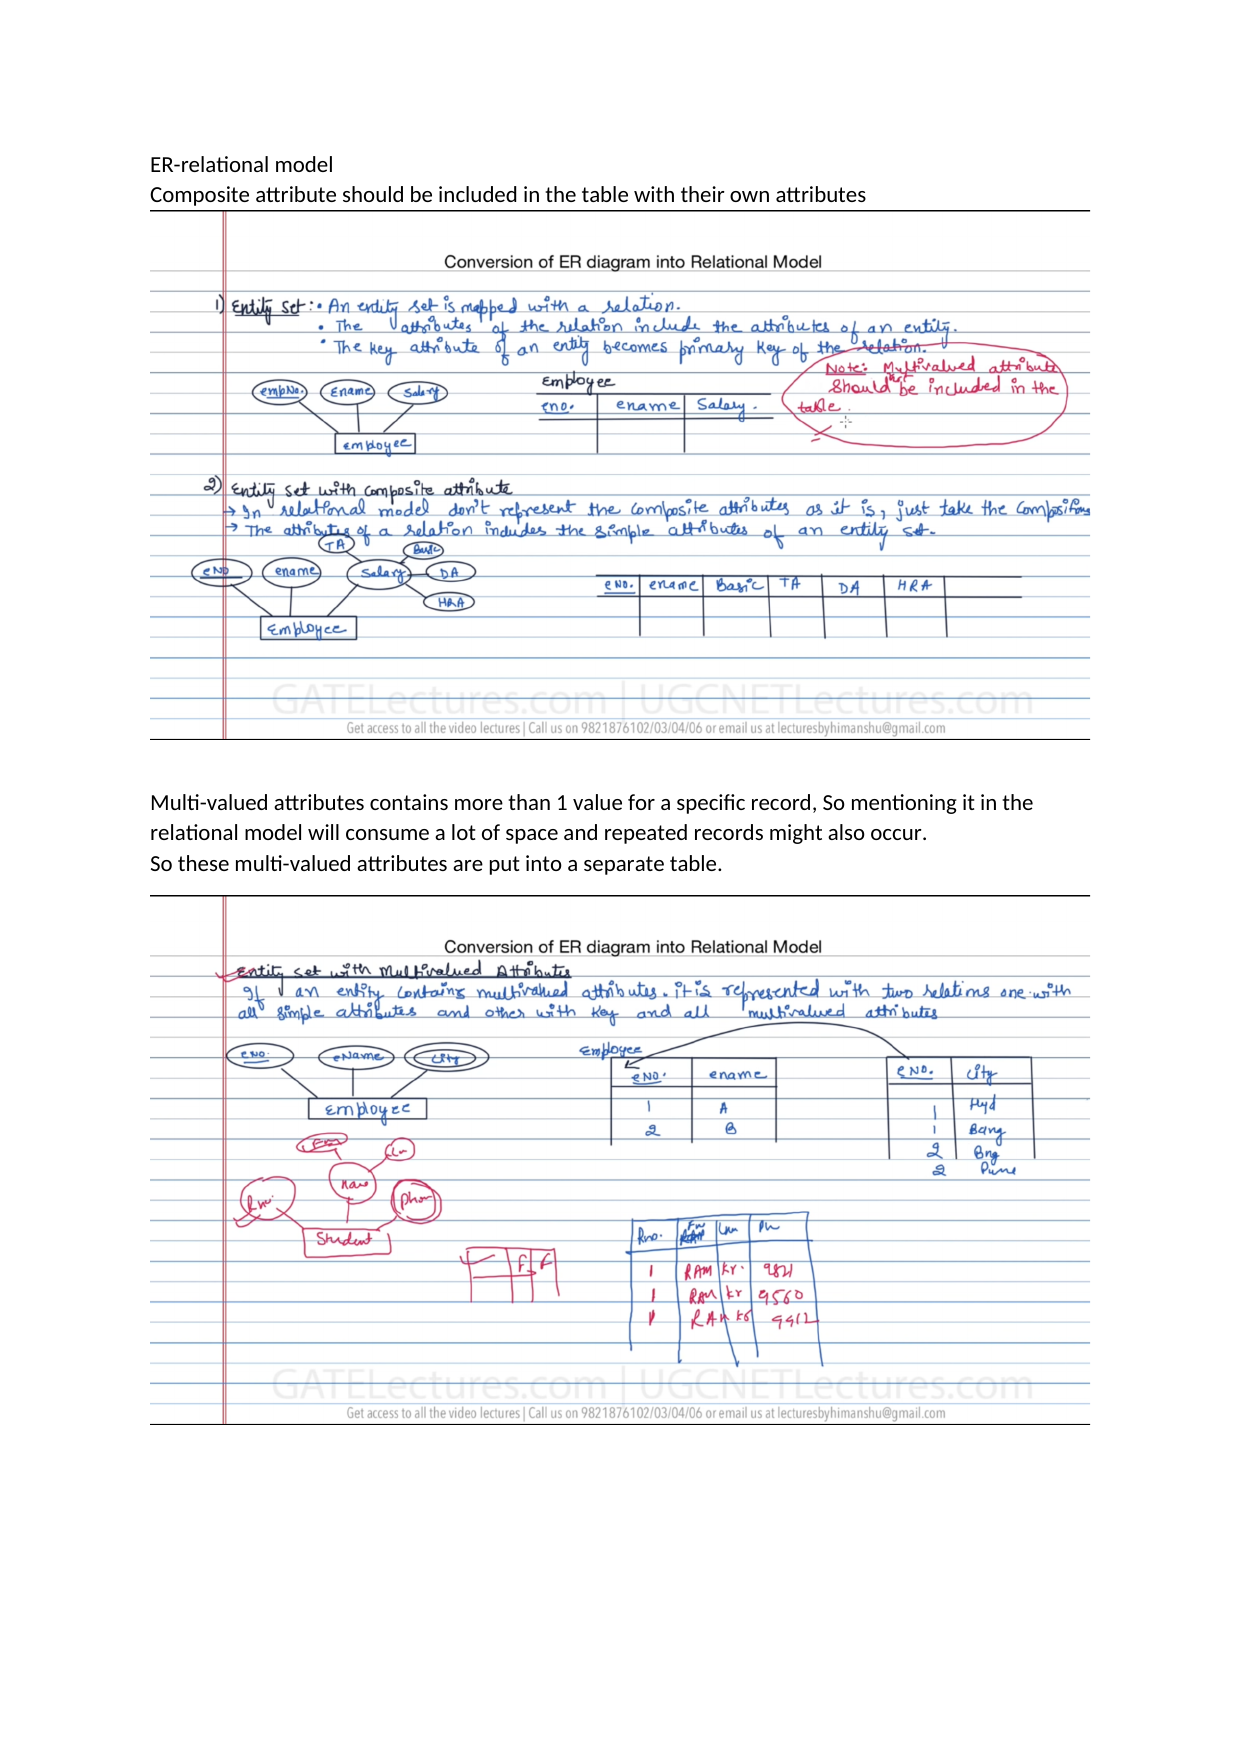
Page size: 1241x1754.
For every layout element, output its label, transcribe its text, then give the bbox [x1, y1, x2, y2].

text ER-relational model Composite attribute should be included in the table with their own attributes [150, 150, 1090, 210]
picture [150, 210, 1091, 740]
picture [150, 895, 1091, 1425]
text Multi-valued attributes contains more than 1 value for a specific record, So mentioning it in the relational model will consume a lot of space and repeated records might also occur. So these multi-valued attributes are put into a separate table. [150, 758, 1090, 877]
